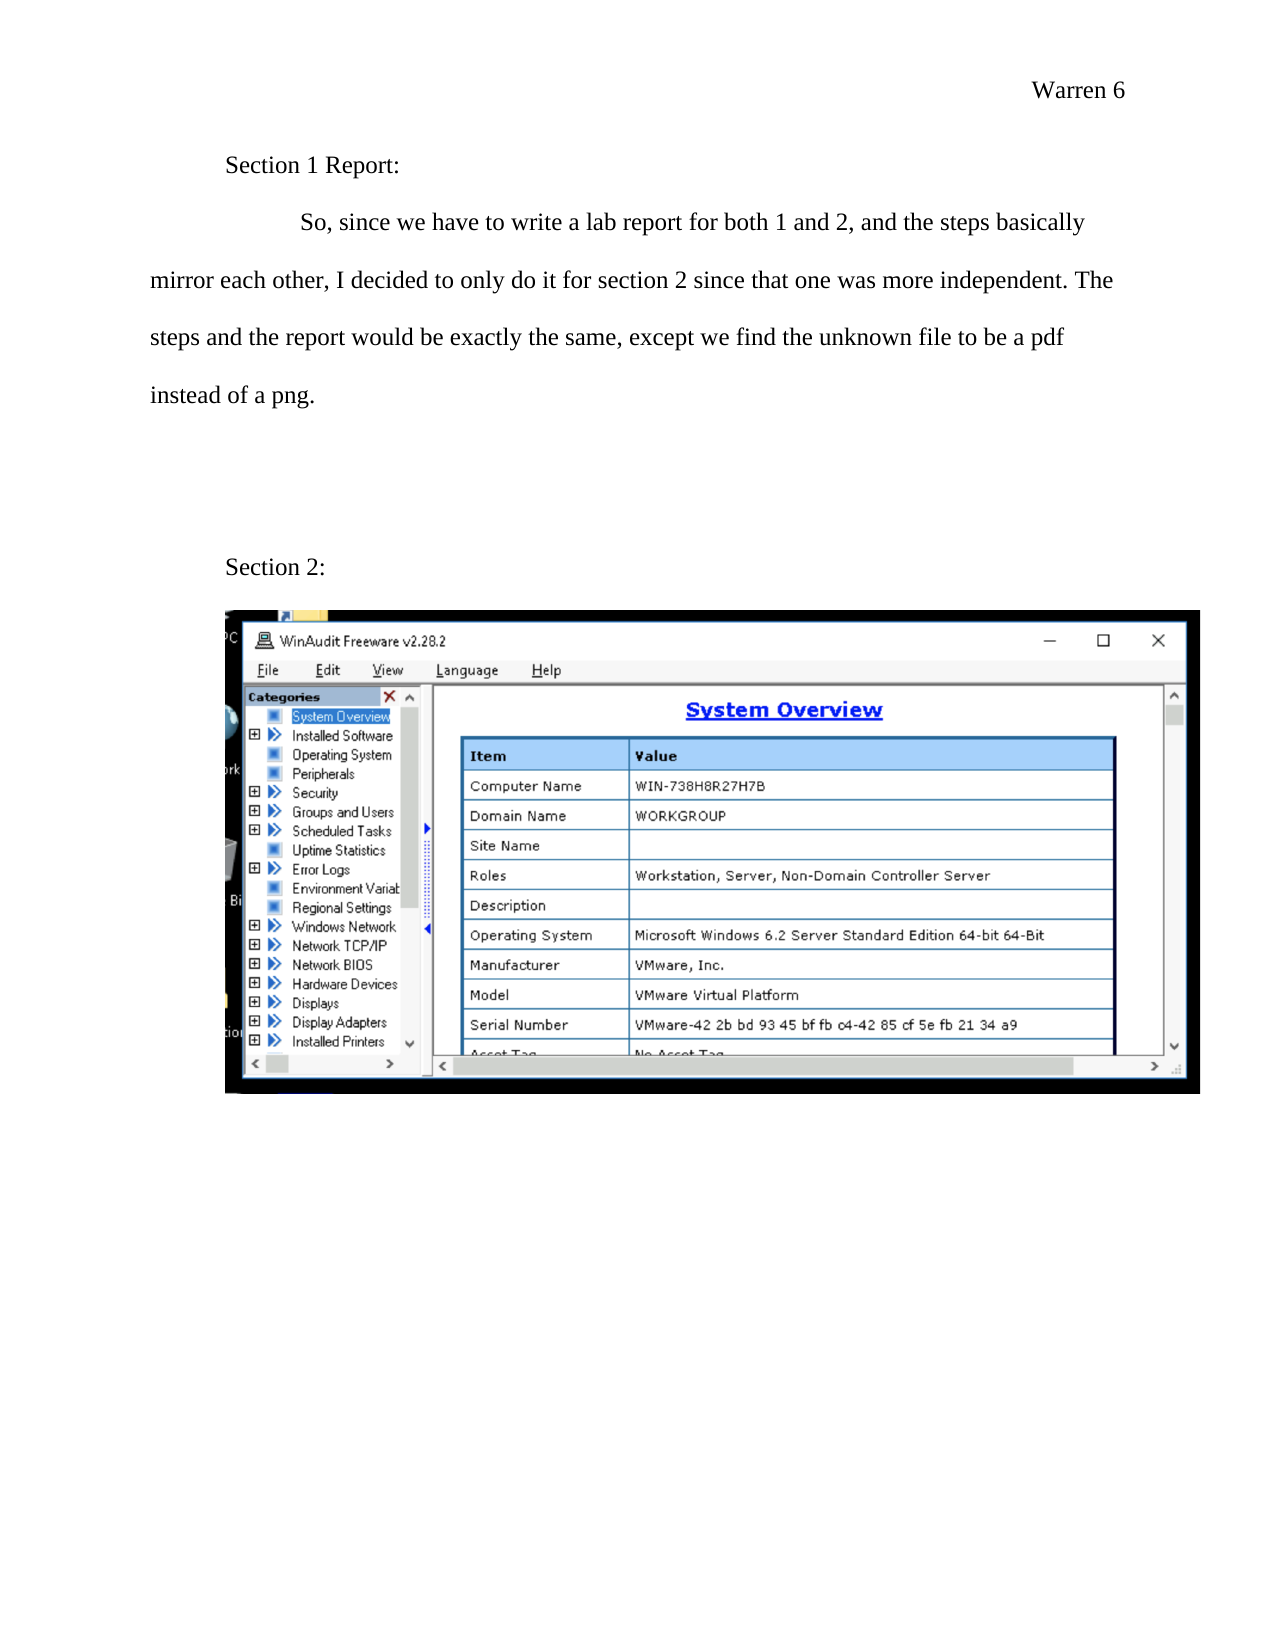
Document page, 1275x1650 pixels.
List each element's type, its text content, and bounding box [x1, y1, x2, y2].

picture [225, 610, 1200, 1094]
text Section 1 Report: [150, 150, 1125, 179]
text So, since we have to write a lab report for both 1 and 2, and the steps basically mirror each other, I decided to only do it for section 2 since that one was more independent. The steps and the report would be exactly the same, except we find the unknown file to be a pdf instead of a png. [150, 207, 1125, 409]
text Section 2: [150, 552, 1125, 581]
